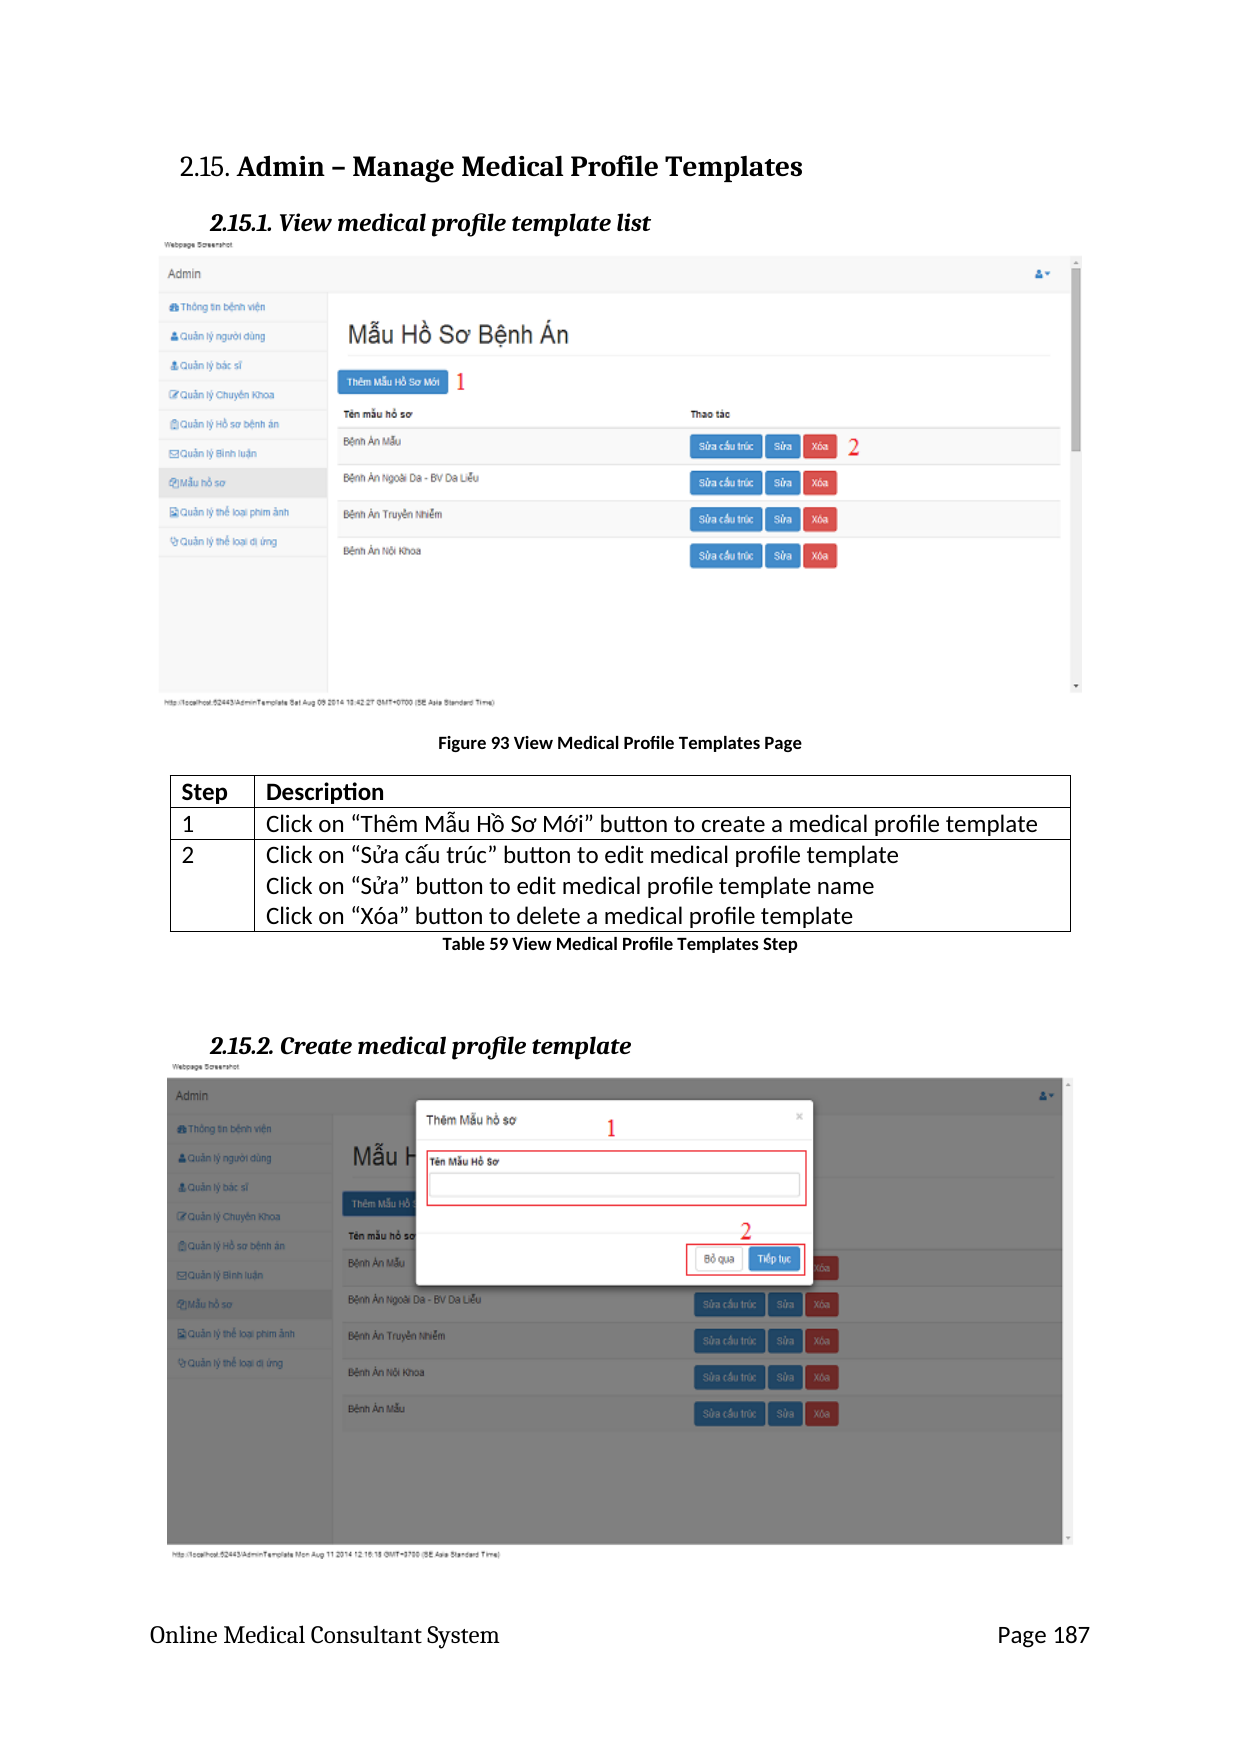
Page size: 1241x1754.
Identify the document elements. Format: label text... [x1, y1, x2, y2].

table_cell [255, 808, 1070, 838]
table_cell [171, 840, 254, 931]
subtitle Create medical profile template [210, 1032, 1090, 1060]
picture [158, 242, 1082, 707]
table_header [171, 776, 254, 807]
text Figure 93 View Medical Profile Templates Page [150, 732, 1090, 754]
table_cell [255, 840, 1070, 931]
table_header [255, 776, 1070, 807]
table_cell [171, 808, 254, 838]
subtitle Admin – Manage Medical Profile Templates [180, 150, 1090, 183]
subtitle View medical profile template list [210, 209, 1090, 238]
picture [167, 1064, 1074, 1559]
text Table 59 View Medical Profile Templates Step [150, 932, 1090, 955]
